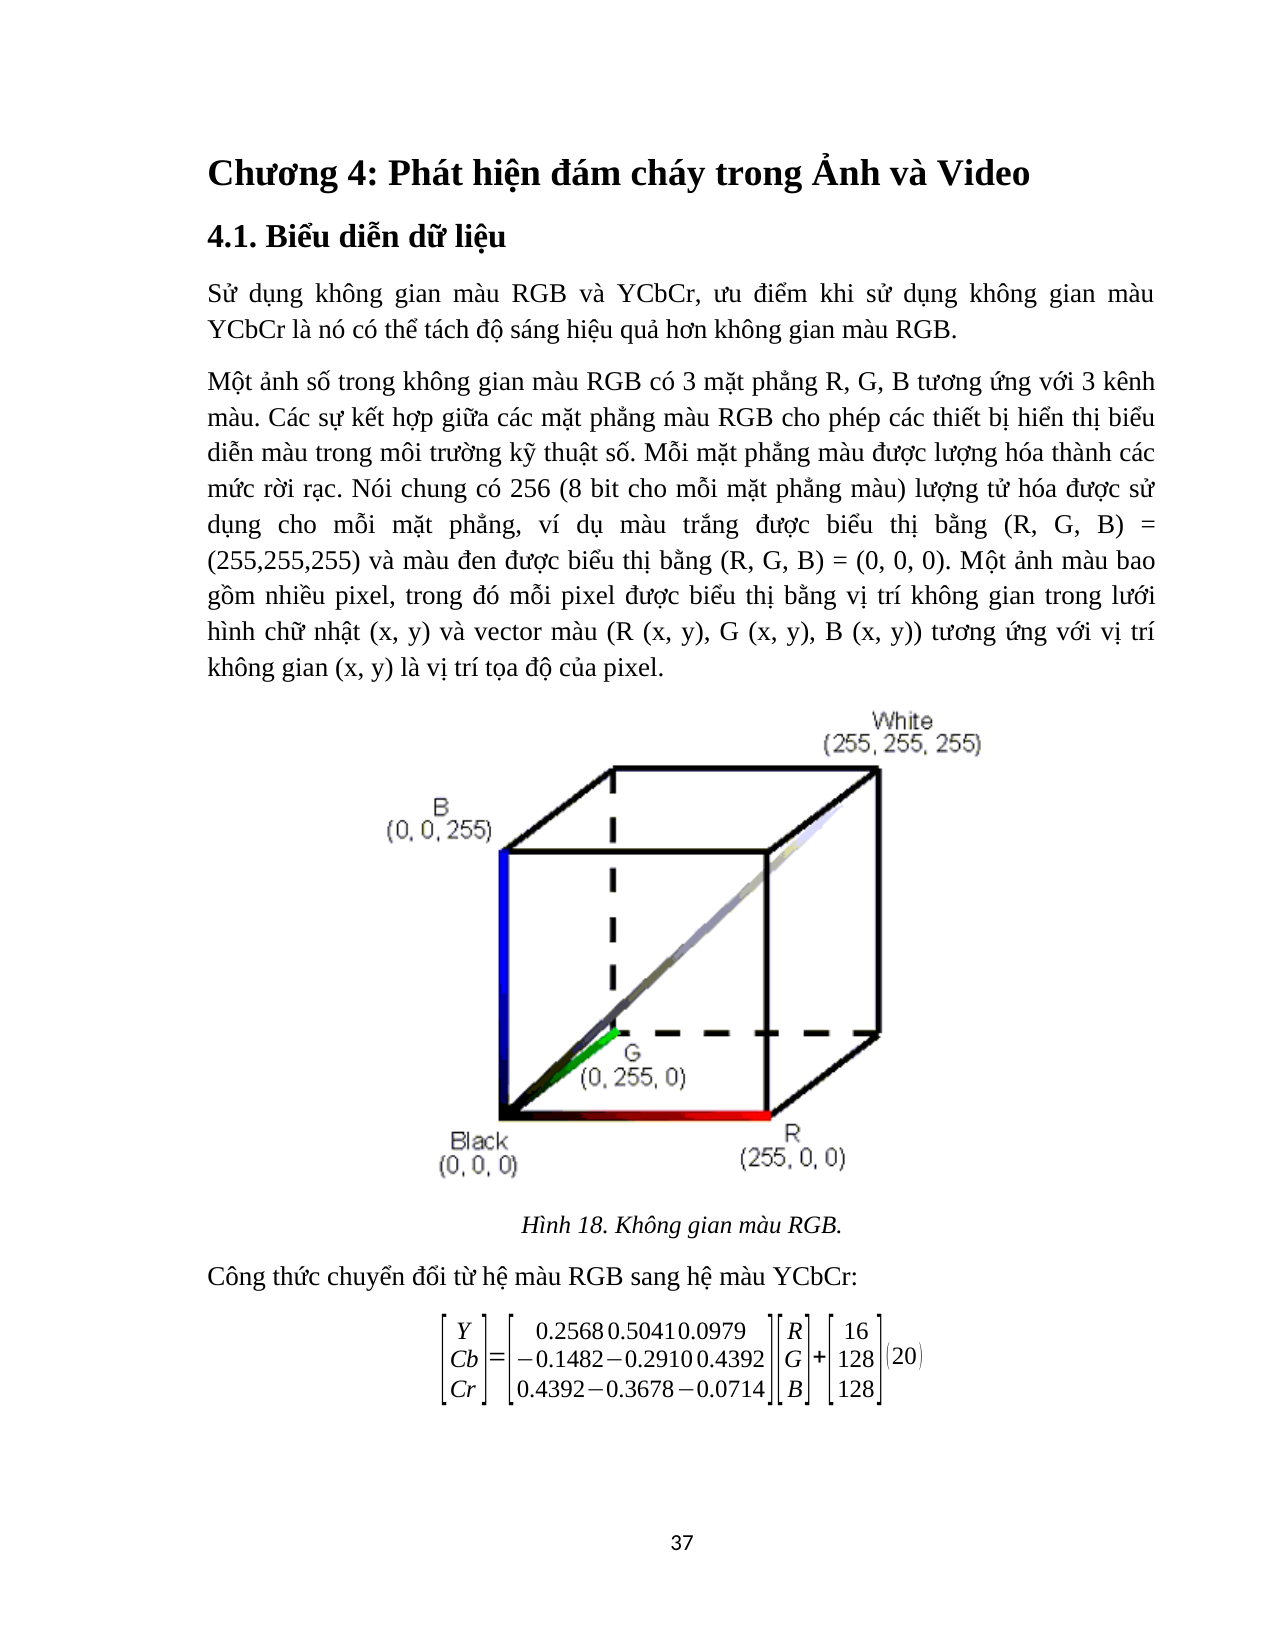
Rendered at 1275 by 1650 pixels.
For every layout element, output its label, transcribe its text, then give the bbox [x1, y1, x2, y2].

text Chương 4: Phát hiện đám cháy trong Ảnh và Video [207, 150, 1156, 193]
text Hình 18. Không gian màu RGB. [207, 1211, 1156, 1239]
picture [369, 703, 995, 1190]
text 4.1. Biểu diễn dữ liệu [207, 216, 1156, 254]
text Một ảnh số trong không gian màu RGB có 3 mặt phẳng R, G, B tương ứng với 3 kênh màu. Các sự kết hợp giữa các mặt phẳng màu RGB cho phép các thiết bị hiển thị biểu diễn màu trong môi trường kỹ thuật số. Mỗi mặt phẳng màu được lượng hóa thành các mức rời rạc. Nói chung có 256 (8 bit cho mỗi mặt phẳng màu) lượng tử hóa được sử dụng cho mỗi mặt phẳng, ví dụ màu trắng được biểu thị bằng (R, G, B) = (255,255,255) và màu đen được biểu thị bằng (R, G, B) = (0, 0, 0). Một ảnh màu bao gồm nhiều pixel, trong đó mỗi pixel được biểu thị bằng vị trí không gian trong lưới hình chữ nhật (x, y) và vector màu (R (x, y), G (x, y), B (x, y)) tương ứng với vị trí không gian (x, y) là vị trí tọa độ của pixel. [207, 365, 1156, 682]
text Sử dụng không gian màu RGB và YCbCr, ưu điểm khi sử dụng không gian màu YCbCr là nó có thể tách độ sáng hiệu quả hơn không gian màu RGB. [207, 277, 1156, 344]
text Công thức chuyển đổi từ hệ màu RGB sang hệ màu YCbCr: [207, 1260, 1156, 1291]
